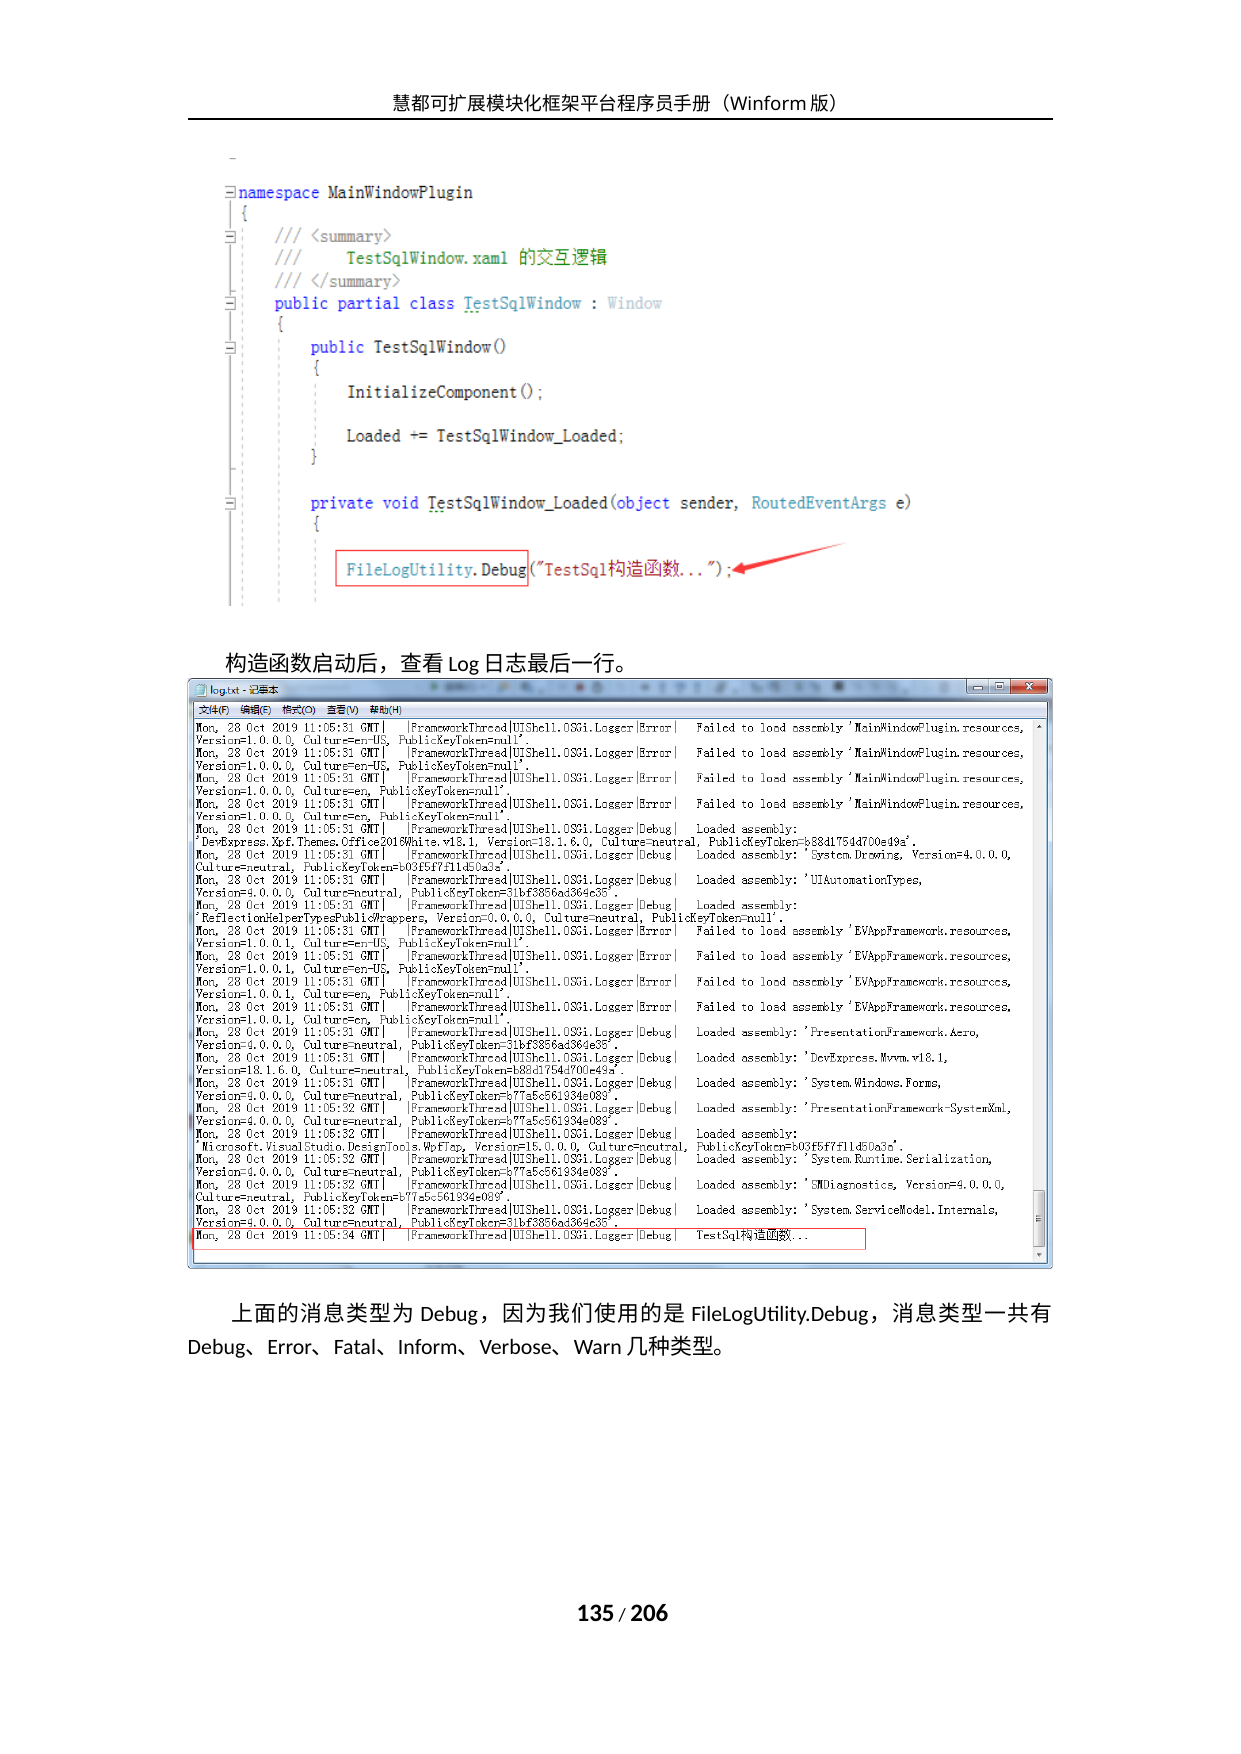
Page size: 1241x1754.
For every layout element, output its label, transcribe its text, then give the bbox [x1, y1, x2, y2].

picture [225, 158, 1091, 606]
picture [187, 678, 1053, 1269]
text 上面的消息类型为Debug，因为我们使用的是FileLogUtility.Debug，消息类型一共有Debug、Error、Fatal、Inform、Verbose、Warn几种类型。 [187, 1296, 1053, 1361]
list 构造函数启动后，查看Log日志最后一行。 [225, 646, 1053, 678]
